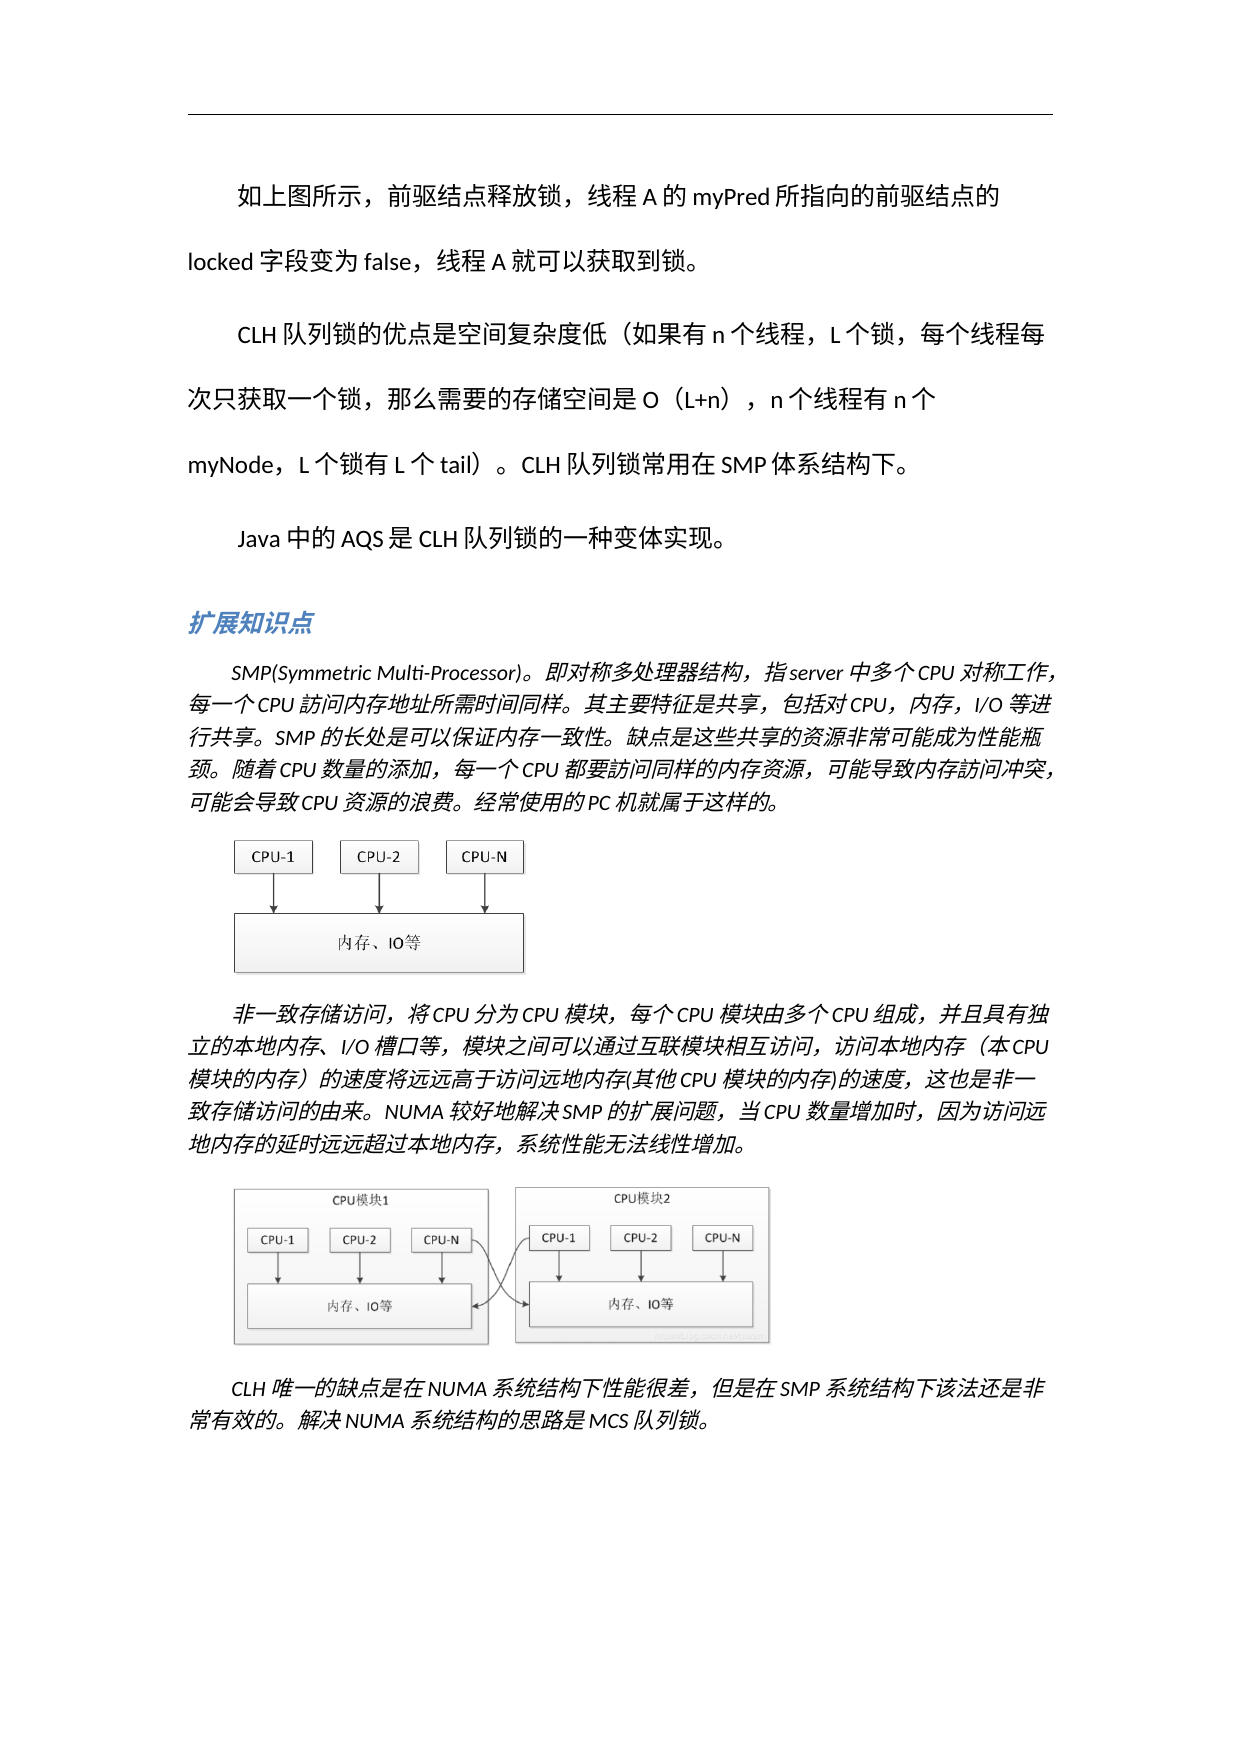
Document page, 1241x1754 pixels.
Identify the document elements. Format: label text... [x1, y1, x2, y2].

picture [231, 837, 527, 976]
subtitle 扩展知识点 [187, 589, 1053, 654]
text 如上图所示，前驱结点释放锁，线程A的myPred所指向的前驱结点的locked字段变为false，线程A就可以获取到锁。 [187, 162, 1053, 292]
text CLH队列锁的优点是空间复杂度低（如果有n个线程，L个锁，每个线程每次只获取一个锁，那么需要的存储空间是O（L+n），n个线程有n个myNode，L个锁有L个tail）。CLH队列锁常用在SMP体系结构下。 [187, 300, 1053, 495]
text SMP(Symmetric Multi-Processor)。即对称多处理器结构，指server中多个CPU对称工作，每一个CPU訪问内存地址所需时间同样。其主要特征是共享，包括对CPU，内存，I/O等进行共享。SMP的长处是可以保证内存一致性。缺点是这些共享的资源非常可能成为性能瓶颈。随着CPU数量的添加，每一个CPU都要訪问同样的内存资源，可能导致内存訪问冲突，可能会导致CPU资源的浪费。经常使用的PC机就属于这样的。 [187, 654, 1053, 817]
text 非一致存储访问，将CPU分为CPU模块，每个CPU模块由多个CPU组成，并且具有独立的本地内存、I/O槽口等，模块之间可以通过互联模块相互访问，访问本地内存（本CPU模块的内存）的速度将远远高于访问远地内存(其他CPU模块的内存)的速度，这也是非一致存储访问的由来。NUMA较好地解决SMP的扩展问题，当CPU数量增加时，因为访问远地内存的延时远远超过本地内存，系统性能无法线性增加。 [187, 996, 1053, 1159]
text CLH唯一的缺点是在NUMA系统结构下性能很差，但是在SMP系统结构下该法还是非常有效的。解决NUMA系统结构的思路是MCS队列锁。 [187, 1370, 1053, 1435]
picture [231, 1183, 772, 1346]
text Java中的AQS是CLH队列锁的一种变体实现。 [187, 504, 1053, 569]
